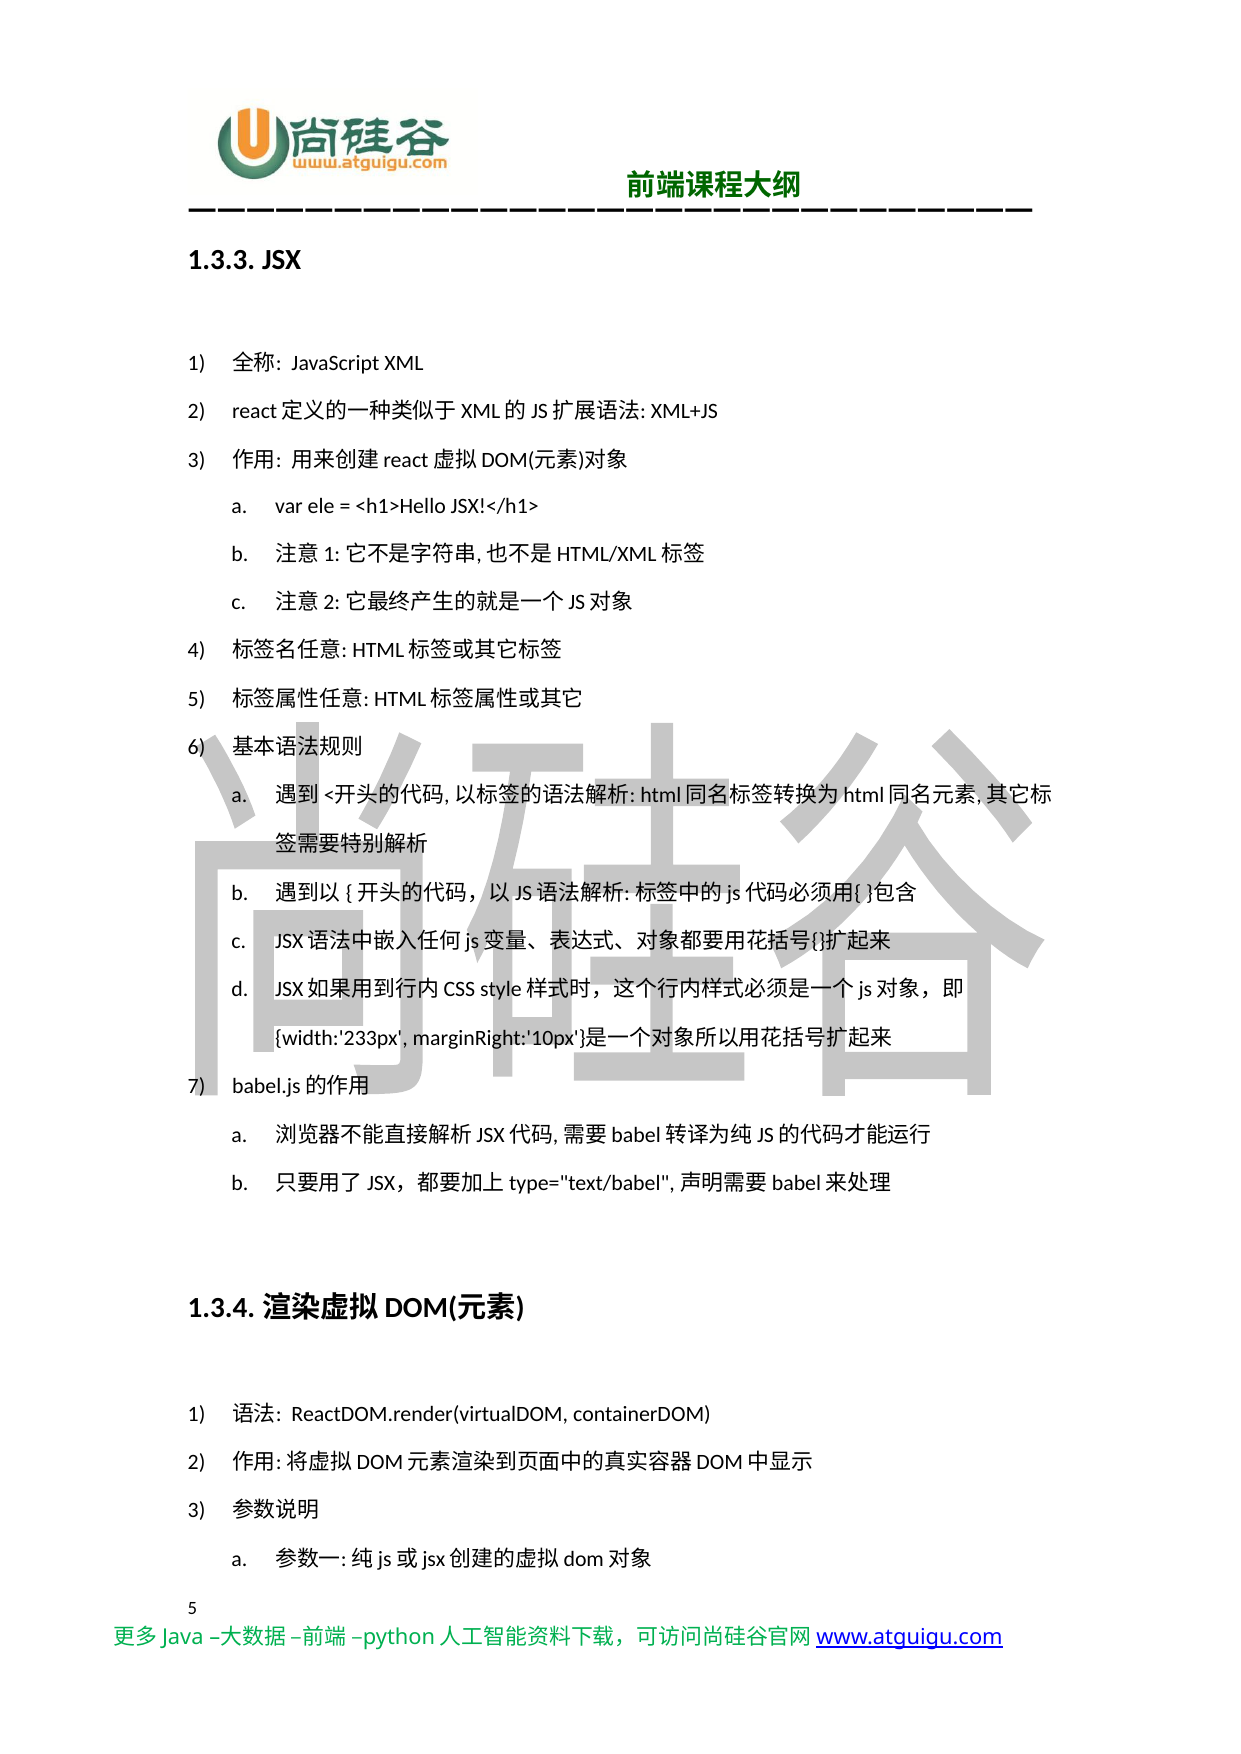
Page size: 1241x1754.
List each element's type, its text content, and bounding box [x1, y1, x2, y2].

list 作用: 用来创建react虚拟DOM(元素)对象 [187, 441, 1053, 474]
list 遇到 <开头的代码, 以标签的语法解析: html同名标签转换为html同名元素, 其它标签需要特别解析 [231, 777, 1053, 858]
list 只要用了JSX，都要加上type="text/babel", 声明需要babel来处理 [231, 1164, 1053, 1197]
list react定义的一种类似于XML的JS扩展语法: XML+JS [187, 393, 1053, 425]
list babel.js的作用 [187, 1068, 1053, 1100]
list 语法: ReactDOM.render(virtualDOM, containerDOM) [187, 1395, 1053, 1428]
list 参数一: 纯js或jsx创建的虚拟dom对象 [231, 1540, 1053, 1573]
list 参数说明 [187, 1492, 1053, 1524]
list 全称: JavaScript XML [187, 344, 1053, 377]
list 标签属性任意: HTML标签属性或其它 [187, 680, 1053, 713]
list JSX语法中嵌入任何js变量、表达式、对象都要用花括号{}扩起来 [231, 922, 1053, 955]
list 作用: 将虚拟DOM元素渲染到页面中的真实容器DOM中显示 [187, 1444, 1053, 1476]
list 基本语法规则 [187, 729, 1053, 761]
subtitle 渲染虚拟DOM(元素) [187, 1272, 1053, 1337]
list 浏览器不能直接解析JSX代码, 需要babel转译为纯JS的代码才能运行 [231, 1116, 1053, 1149]
list 注意1: 它不是字符串, 也不是HTML/XML标签 [231, 535, 1053, 568]
list var ele = <h1>Hello JSX!</h1> [231, 489, 1053, 522]
list 注意2: 它最终产生的就是一个JS对象 [231, 584, 1053, 616]
list 遇到以 { 开头的代码，以JS语法解析: 标签中的js代码必须用{ }包含 [231, 874, 1053, 907]
subtitle JSX [187, 227, 1053, 292]
list 标签名任意: HTML标签或其它标签 [187, 632, 1053, 664]
picture [187, 88, 479, 195]
list JSX如果用到行内CSS style样式时，这个行内样式必须是一个js对象，即{width:'233px', marginRight:'10px'}是一个对象所以用花括号扩起来 [231, 971, 1053, 1052]
